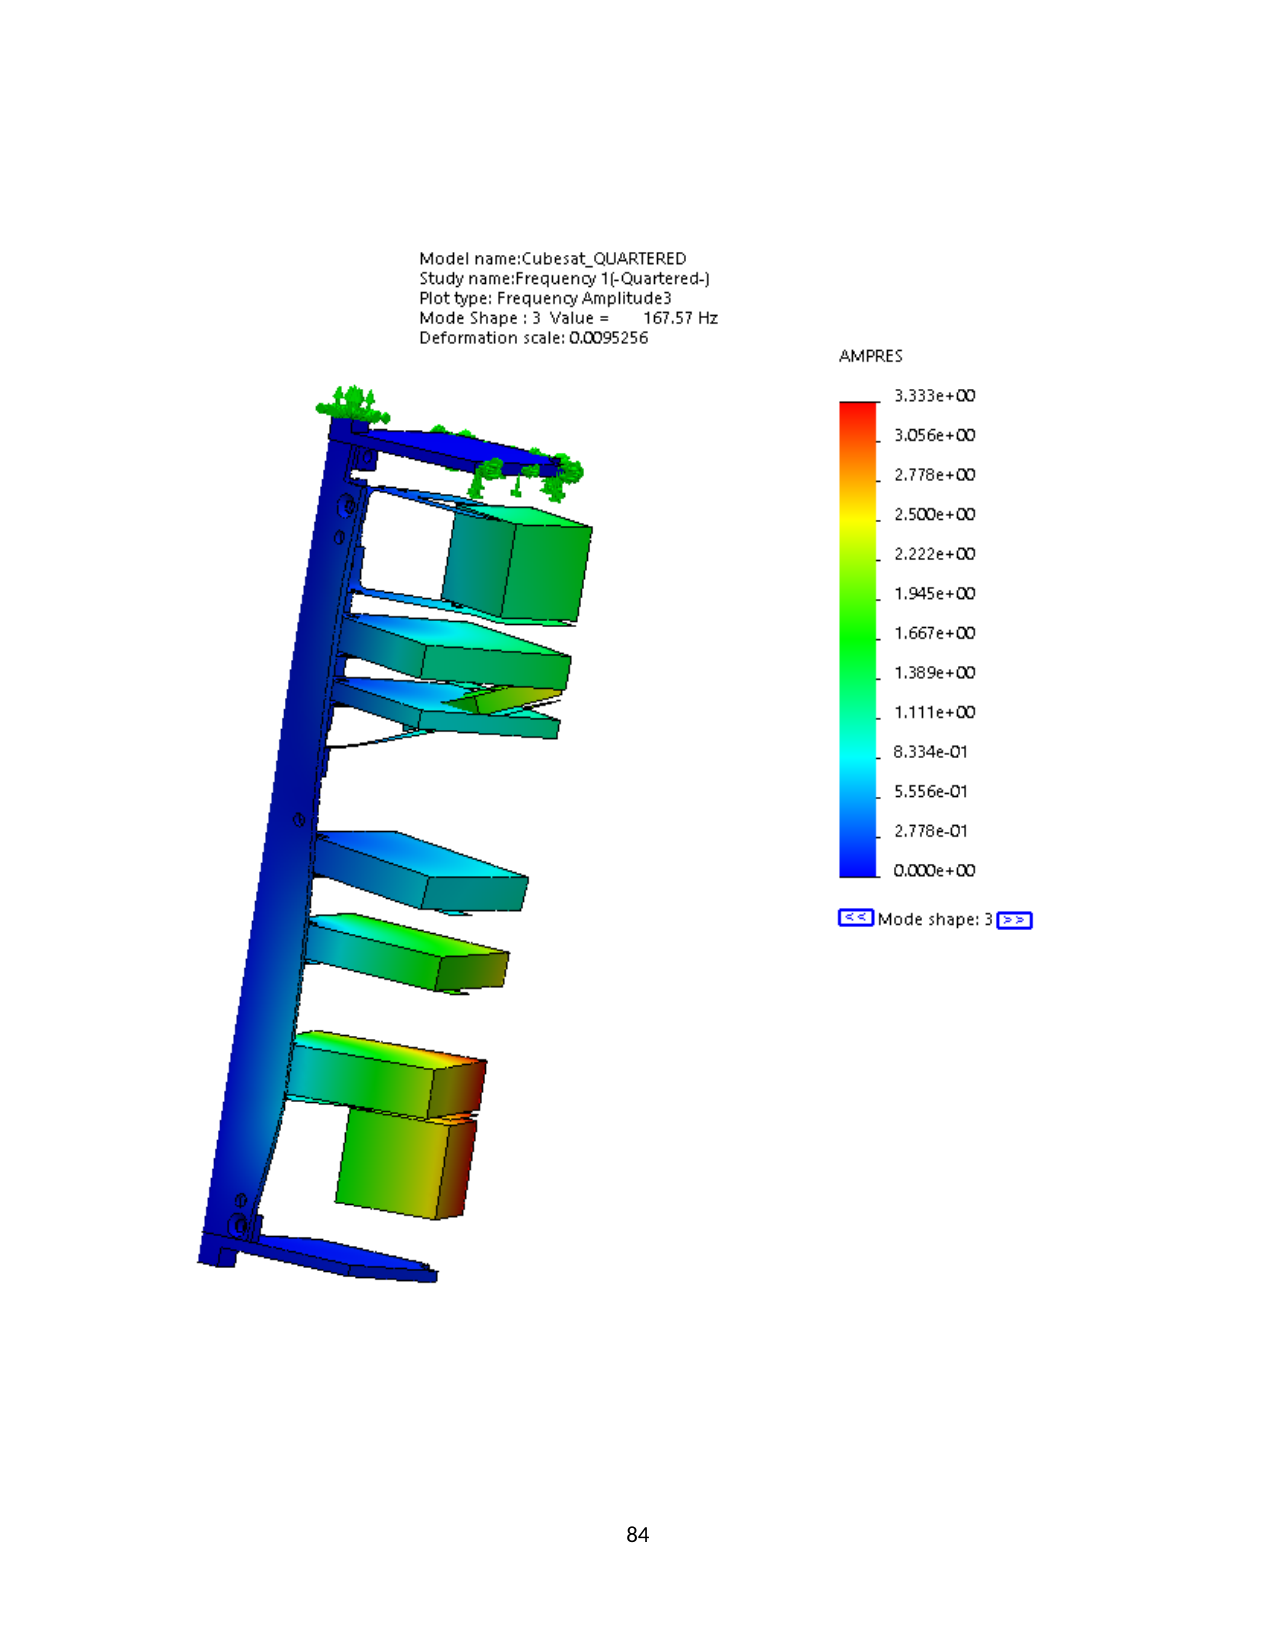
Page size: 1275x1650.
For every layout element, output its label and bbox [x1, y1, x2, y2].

picture [150, 150, 1125, 1341]
